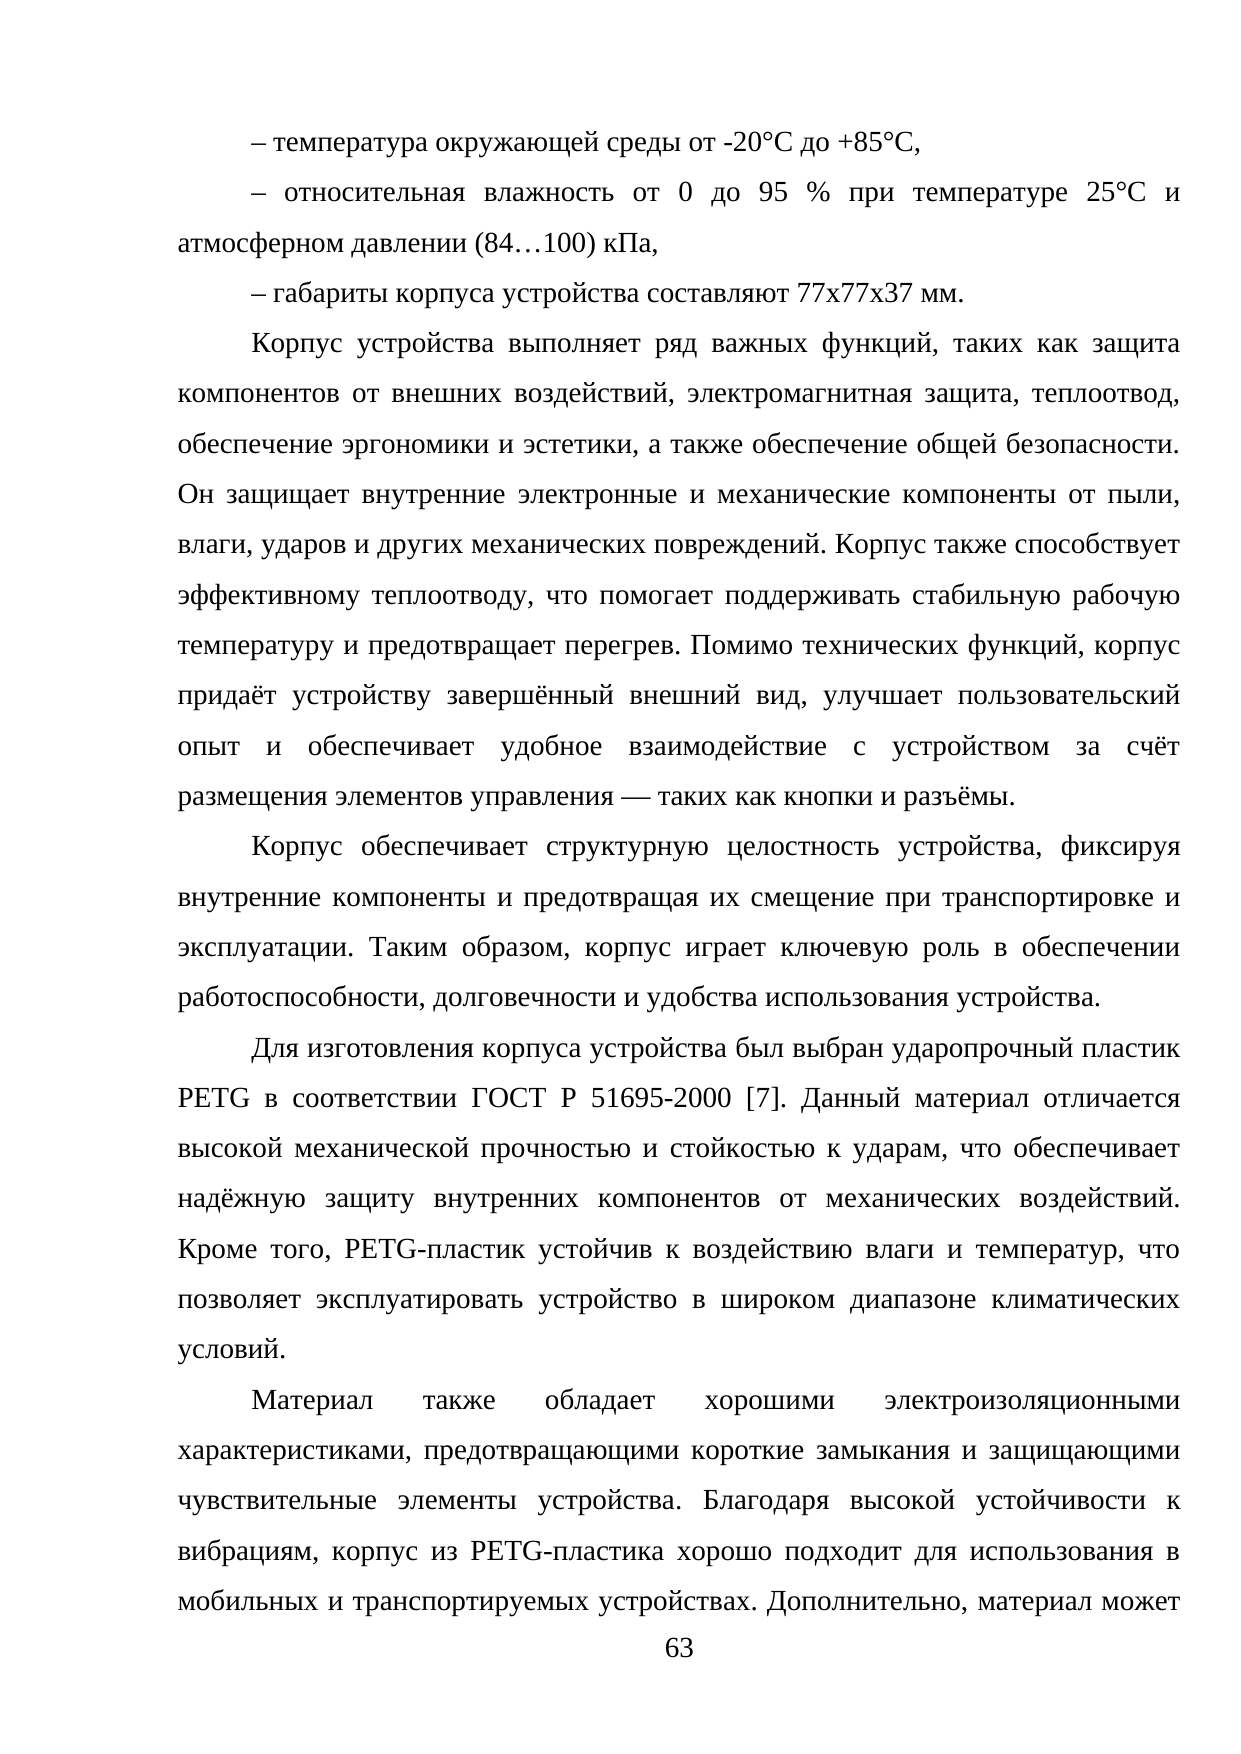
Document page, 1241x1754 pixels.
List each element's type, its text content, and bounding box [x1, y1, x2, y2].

text Корпус устройства выполняет ряд важных функций, таких как защита компонентов от внешних воздействий, электромагнитная защита, теплоотвод, обеспечение эргономики и эстетики, а также обеспечение общей безопасности. Он защищает внутренние электронные и механические компоненты от пыли, влаги, ударов и других механических повреждений. Корпус также способствует эффективному теплоотводу, что помогает поддерживать стабильную рабочую температуру и предотвращает перегрев. Помимо технических функций, корпус придаёт устройству завершённый внешний вид, улучшает пользовательский опыт и обеспечивает удобное взаимодействие с устройством за счёт размещения элементов управления — таких как кнопки и разъёмы. [177, 325, 1181, 812]
text Для изготовления корпуса устройства был выбран ударопрочный пластик PETG в соответствии ГОСТ Р 51695-2000 [7]. Данный материал отличается высокой механической прочностью и стойкостью к ударам, что обеспечивает надёжную защиту внутренних компонентов от механических воздействий. Кроме того, PETG-пластик устойчив к воздействию влаги и температур, что позволяет эксплуатировать устройство в широком диапазоне климатических условий. [177, 1030, 1181, 1365]
text – температура окружающей среды от -20°С до +85°С, [177, 124, 1181, 158]
text Корпус обеспечивает структурную целостность устройства, фиксируя внутренние компоненты и предотвращая их смещение при транспортировке и эксплуатации. Таким образом, корпус играет ключевую роль в обеспечении работоспособности, долговечности и удобства использования устройства. [177, 828, 1181, 1013]
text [177, 1382, 1181, 1617]
text – относительная влажность от 0 до 95 % при температуре 25°С и атмосферном давлении (84…100) кПа, [177, 174, 1181, 258]
text – габариты корпуса устройства составляют 77х77х37 мм. [177, 275, 1181, 308]
